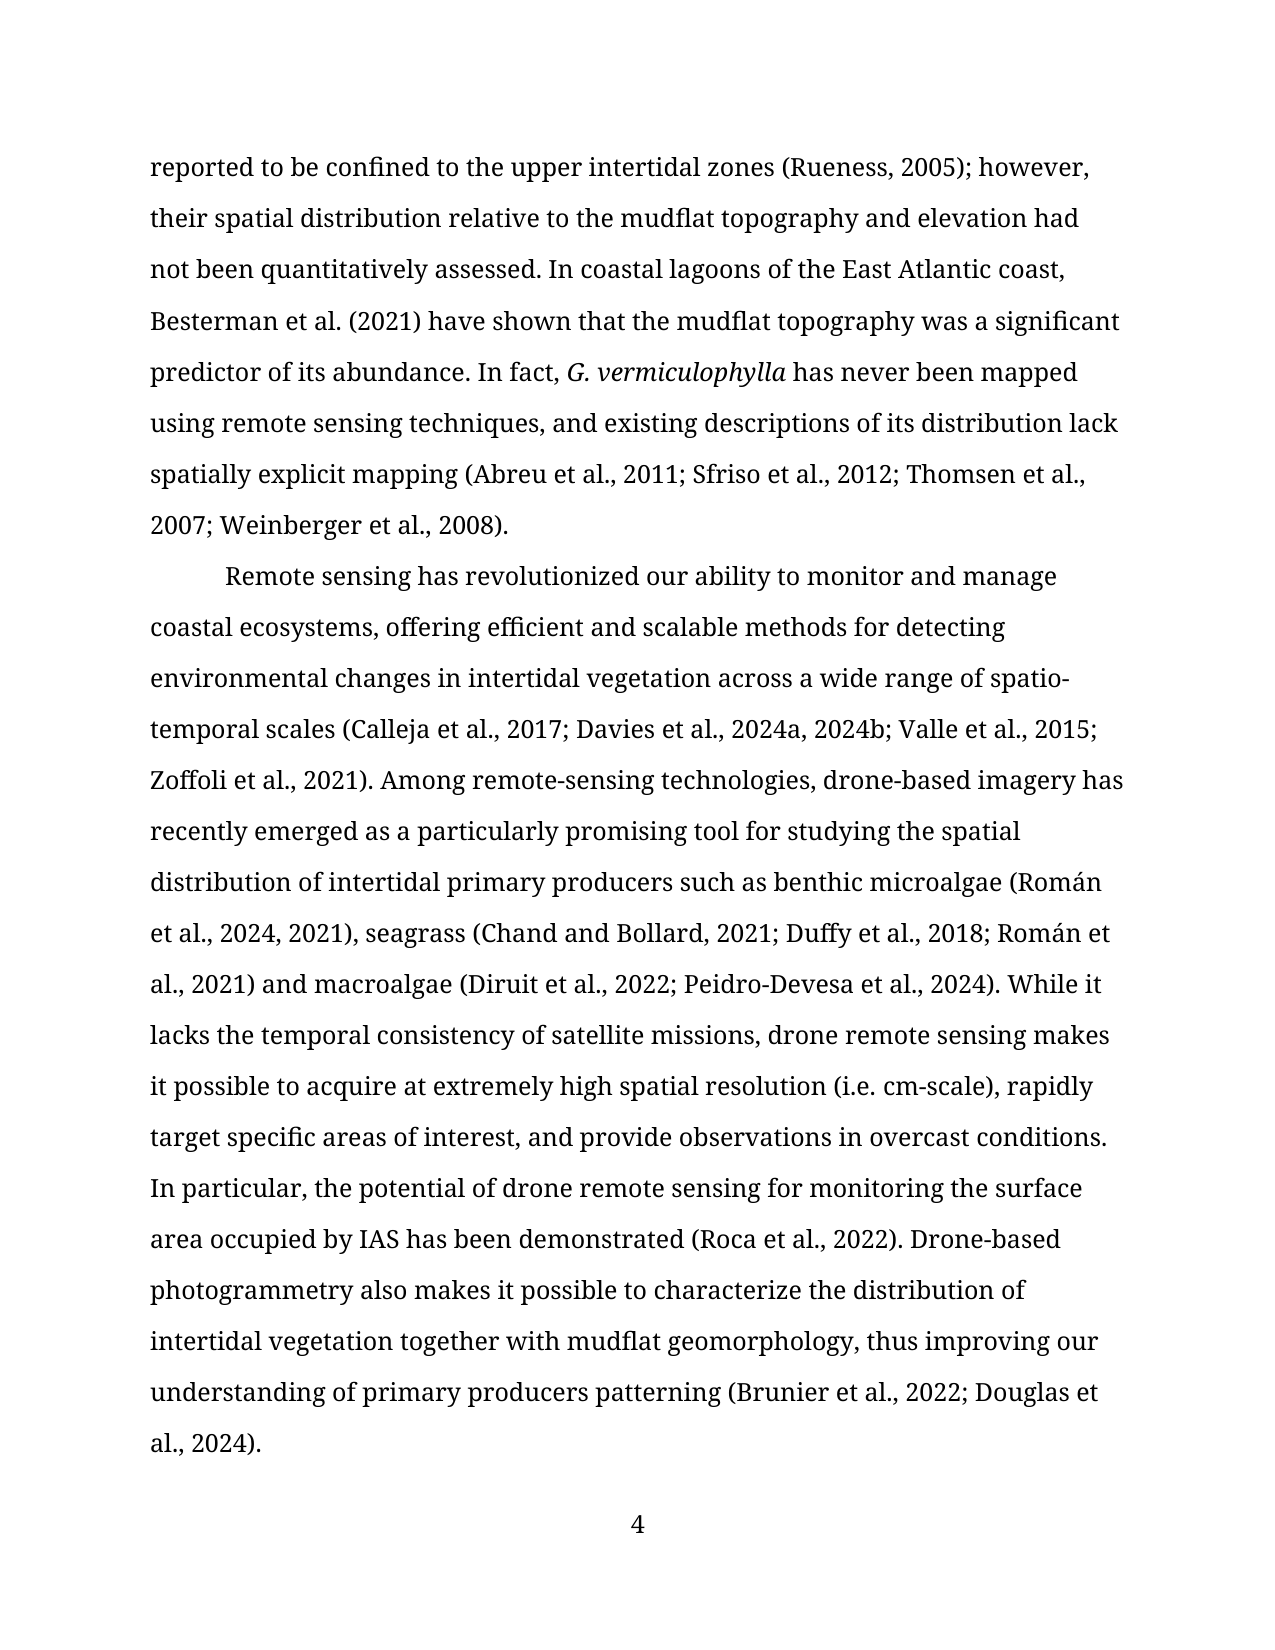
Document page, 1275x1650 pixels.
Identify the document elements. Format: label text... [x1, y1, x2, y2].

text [150, 150, 1125, 541]
text Remote sensing has revolutionized our ability to monitor and manage coastal ecosystems, offering efficient and scalable methods for detecting environmental changes in intertidal vegetation across a wide range of spatio-temporal scales (Calleja et al., 2017; Davies et al., 2024a, 2024b; Valle et al., 2015; Zoffoli et al., 2021). Among remote-sensing technologies, drone-based imagery has recently emerged as a particularly promising tool for studying the spatial distribution of intertidal primary producers such as benthic microalgae (Román et al., 2024, 2021), seagrass (Chand and Bollard, 2021; Duffy et al., 2018; Román et al., 2021) and macroalgae (Diruit et al., 2022; Peidro-Devesa et al., 2024). While it lacks the temporal consistency of satellite missions, drone remote sensing makes it possible to acquire at extremely high spatial resolution (i.e. cm-scale), rapidly target specific areas of interest, and provide observations in overcast conditions. In particular, the potential of drone remote sensing for monitoring the surface area occupied by IAS has been demonstrated (Roca et al., 2022). Drone-based photogrammetry also makes it possible to characterize the distribution of intertidal vegetation together with mudflat geomorphology, thus improving our understanding of primary producers patterning (Brunier et al., 2022; Douglas et al., 2024). [150, 558, 1125, 1460]
